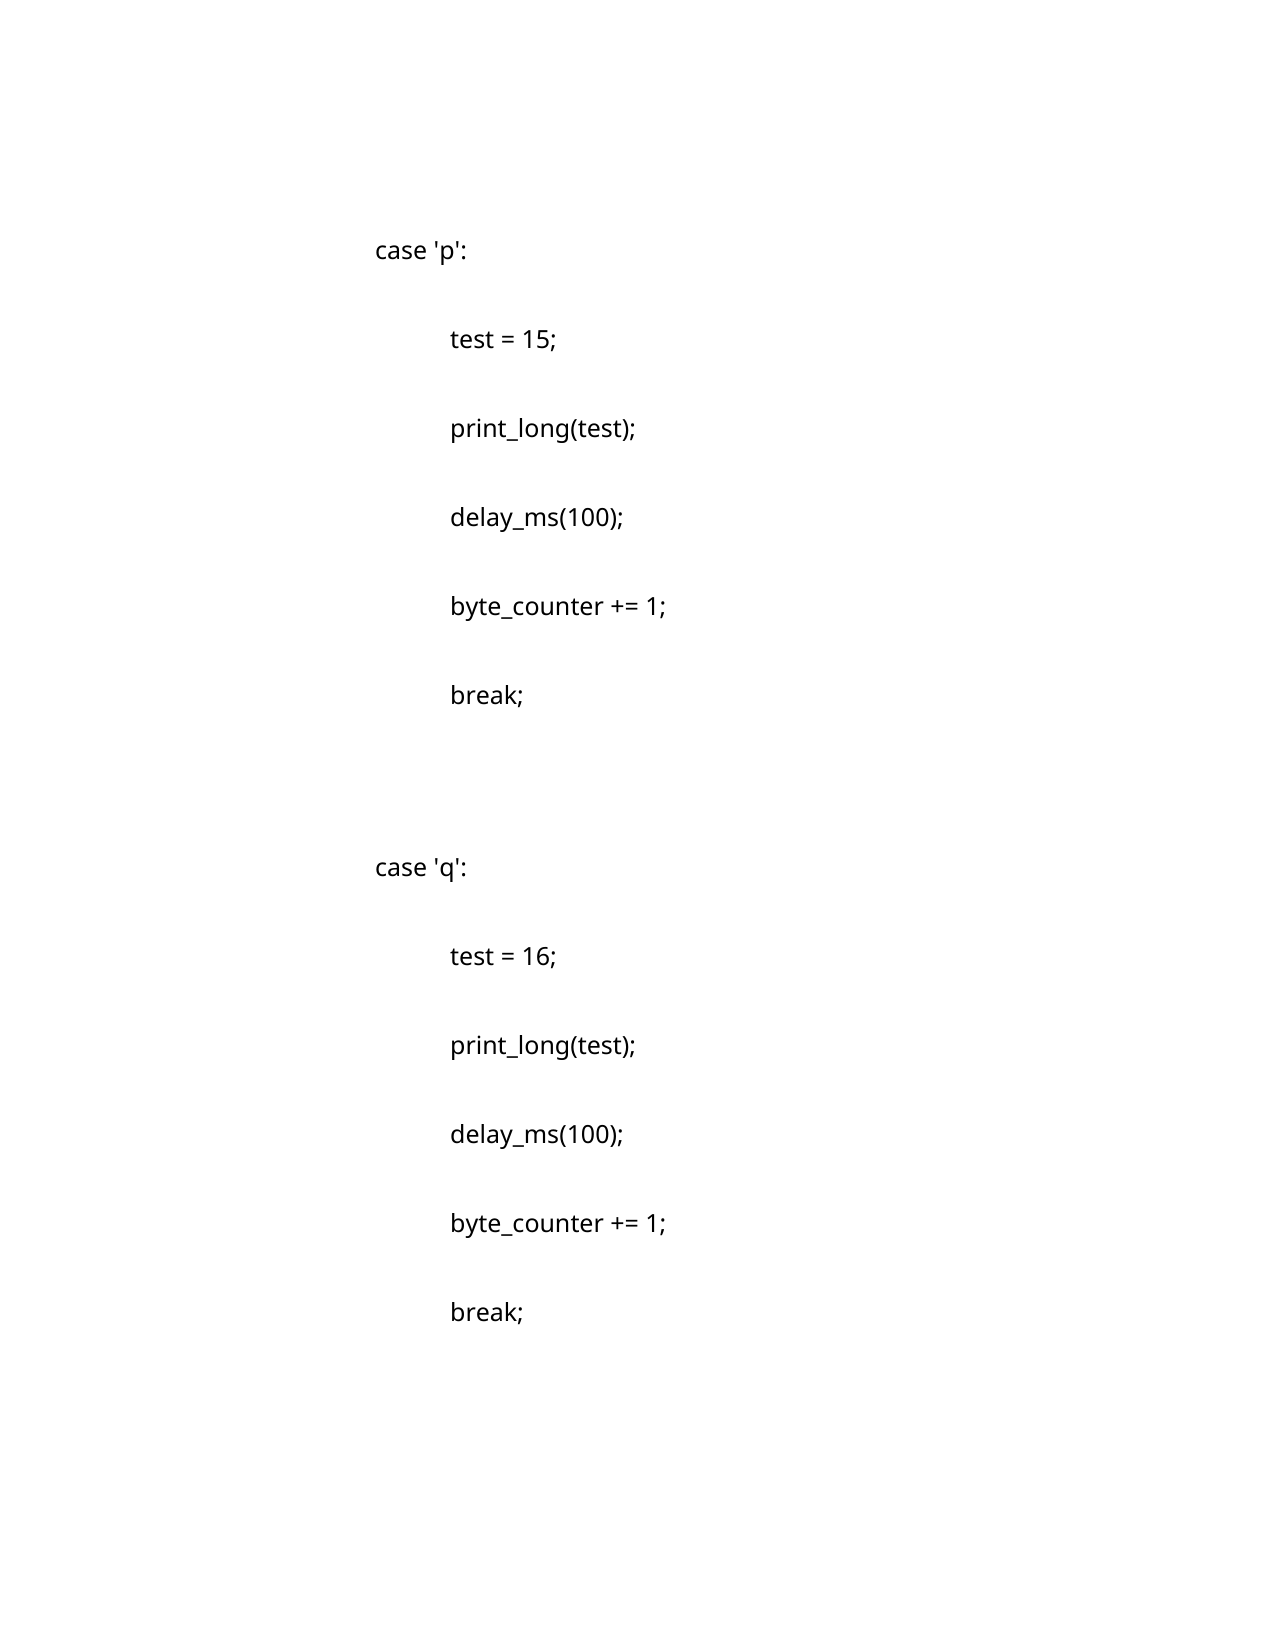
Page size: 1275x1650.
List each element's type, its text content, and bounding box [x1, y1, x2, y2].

text print_long(test); [225, 411, 1050, 445]
text delay_ms(100); [225, 1116, 1050, 1151]
text print_long(test); [225, 1027, 1050, 1062]
text break; [225, 1294, 1050, 1328]
text byte_counter += 1; [225, 1205, 1050, 1239]
text test = 16; [225, 938, 1050, 973]
text break; [225, 678, 1050, 712]
text delay_ms(100); [225, 500, 1050, 534]
text case 'q': [225, 849, 1050, 884]
text byte_counter += 1; [225, 589, 1050, 623]
text test = 15; [225, 322, 1050, 356]
text case 'p': [225, 233, 1050, 267]
